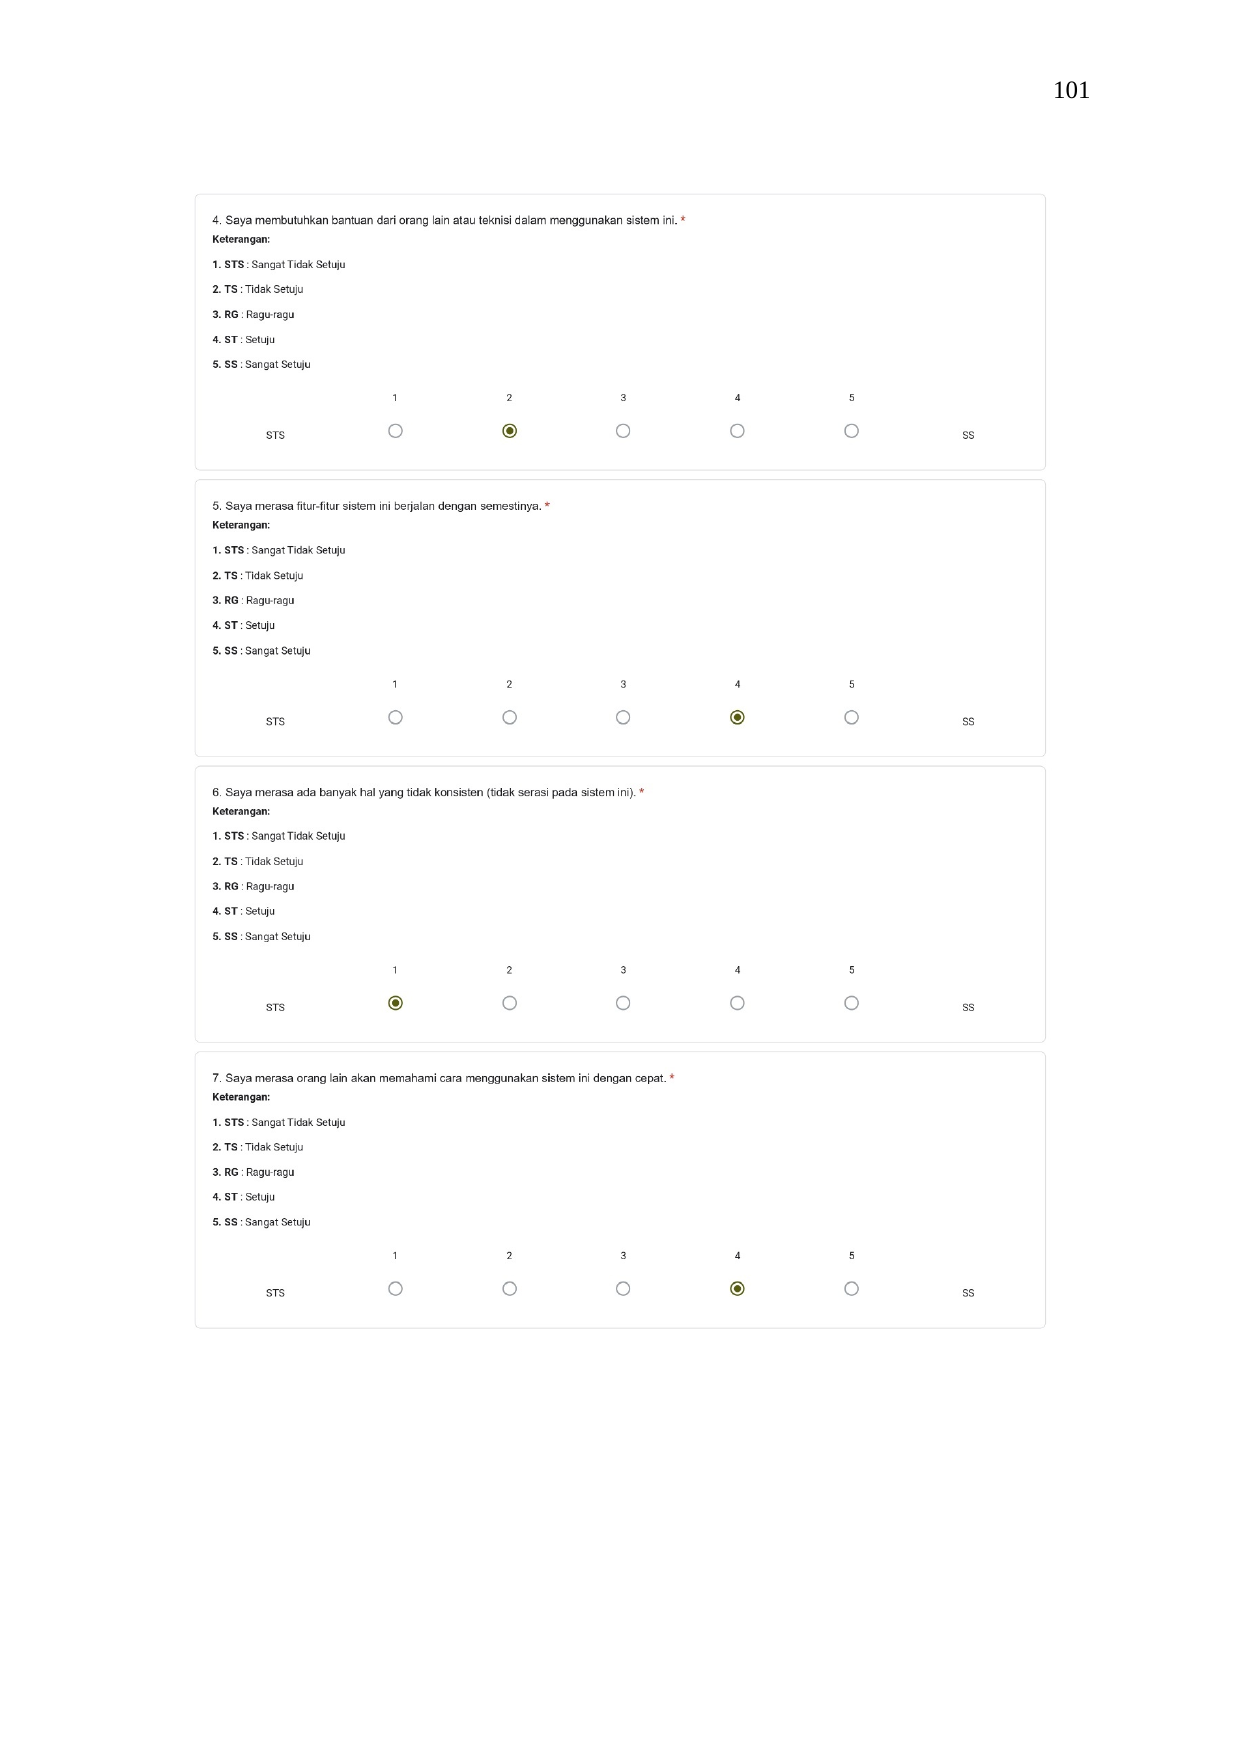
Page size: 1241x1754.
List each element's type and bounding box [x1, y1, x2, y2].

picture [150, 150, 1090, 1480]
